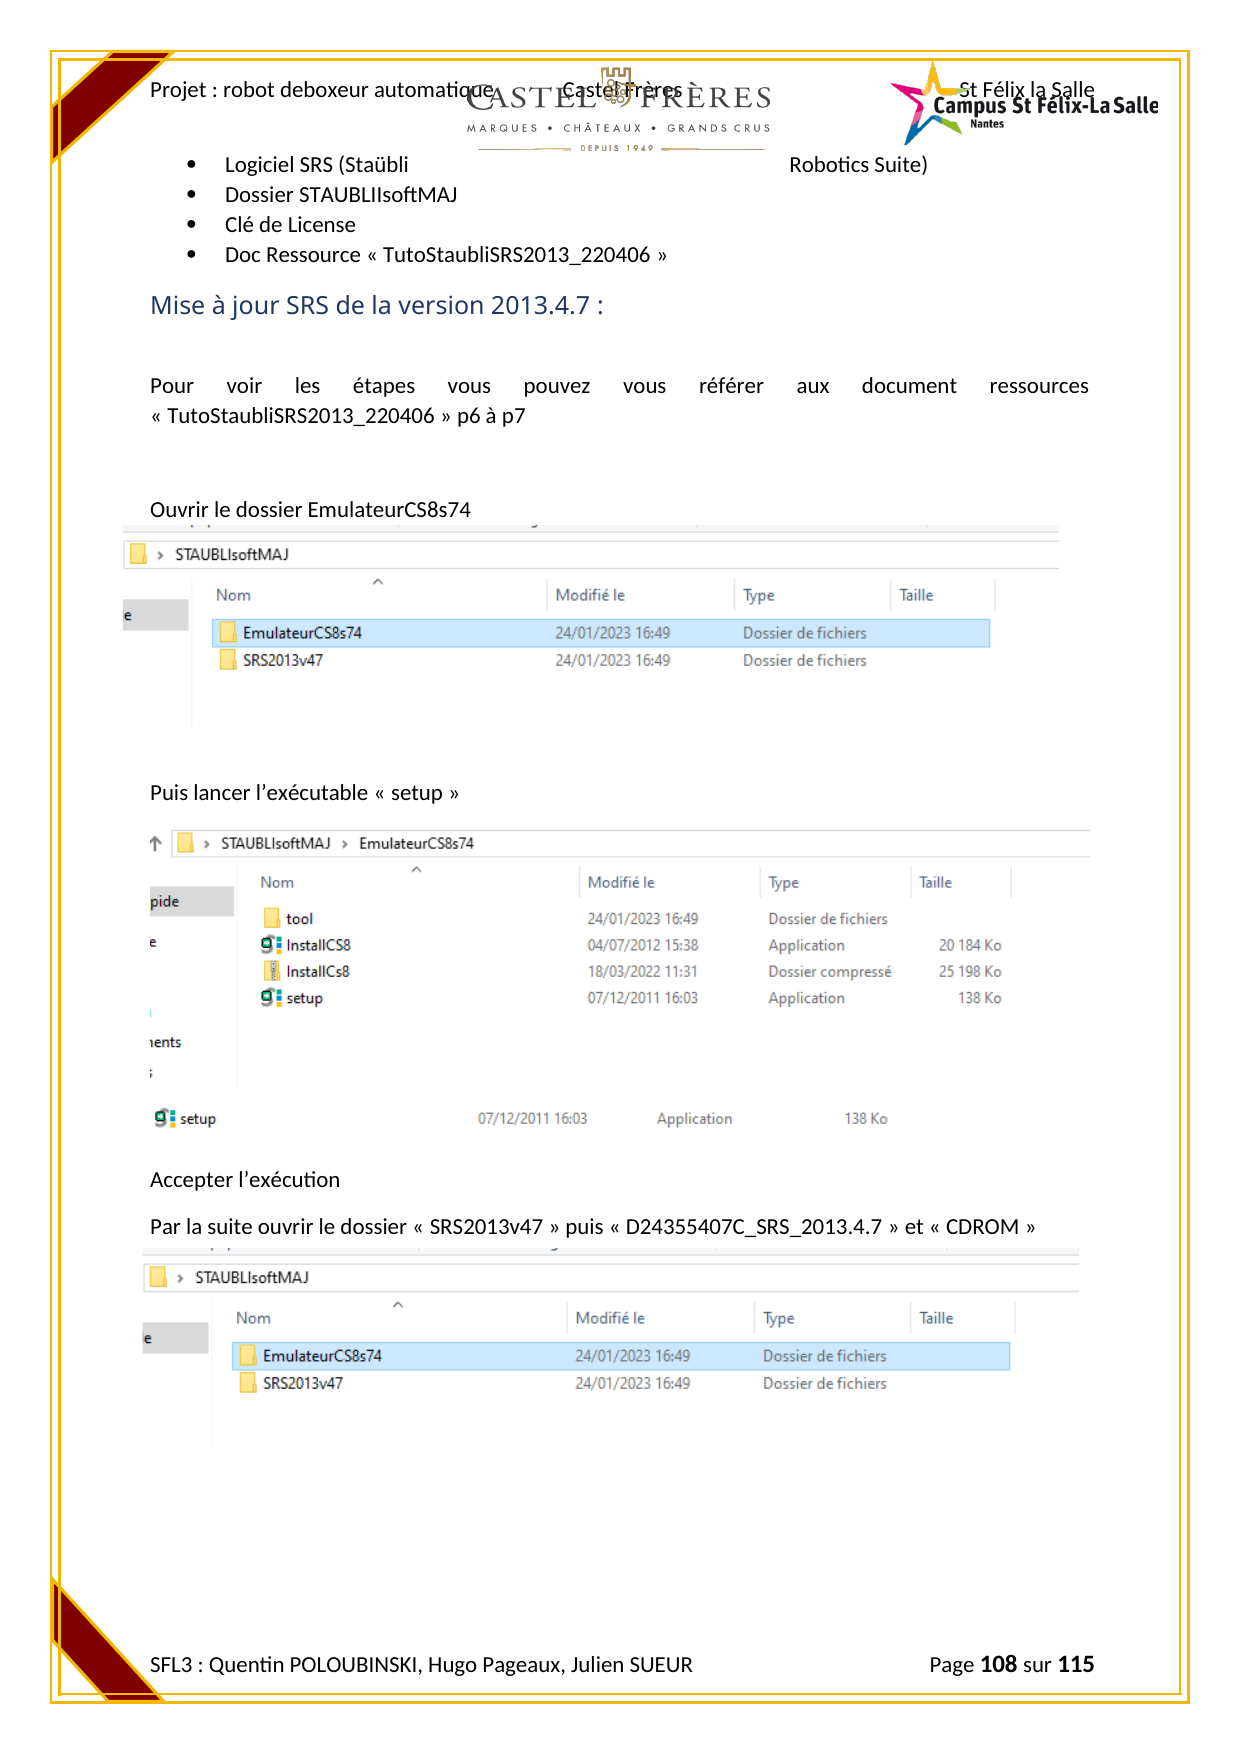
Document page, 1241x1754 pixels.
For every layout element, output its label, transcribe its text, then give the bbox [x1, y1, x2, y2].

list Doc Ressource « TutoStaubliSRS2013_220406 » [187, 241, 1090, 269]
picture [150, 1103, 976, 1147]
picture [889, 60, 1158, 145]
list Logiciel SRS (Staübli Robotics Suite) [187, 150, 1090, 178]
picture [121, 525, 1059, 725]
subtitle Mise à jour SRS de la version 2013.4.7 : [150, 287, 1090, 322]
list Clé de License [187, 210, 1090, 238]
list Dossier STAUBLIIsoftMAJ [187, 180, 1090, 208]
picture [460, 59, 773, 157]
picture [150, 825, 1091, 1085]
text Ouvrir le dossier EmulateurCS8s74 [150, 495, 1090, 523]
text Par la suite ouvrir le dossier « SRS2013v47 » puis « D24355407C_SRS_2013.4.7 » et « CDROM » [150, 1212, 1090, 1240]
picture [141, 1248, 1079, 1448]
text Accepter l’exécution [150, 1165, 1090, 1193]
text Pour voir les étapes vous pouvez vous référer aux document ressources « TutoStaubliSRS2013_220406 » p6 à p7 [150, 371, 1090, 429]
